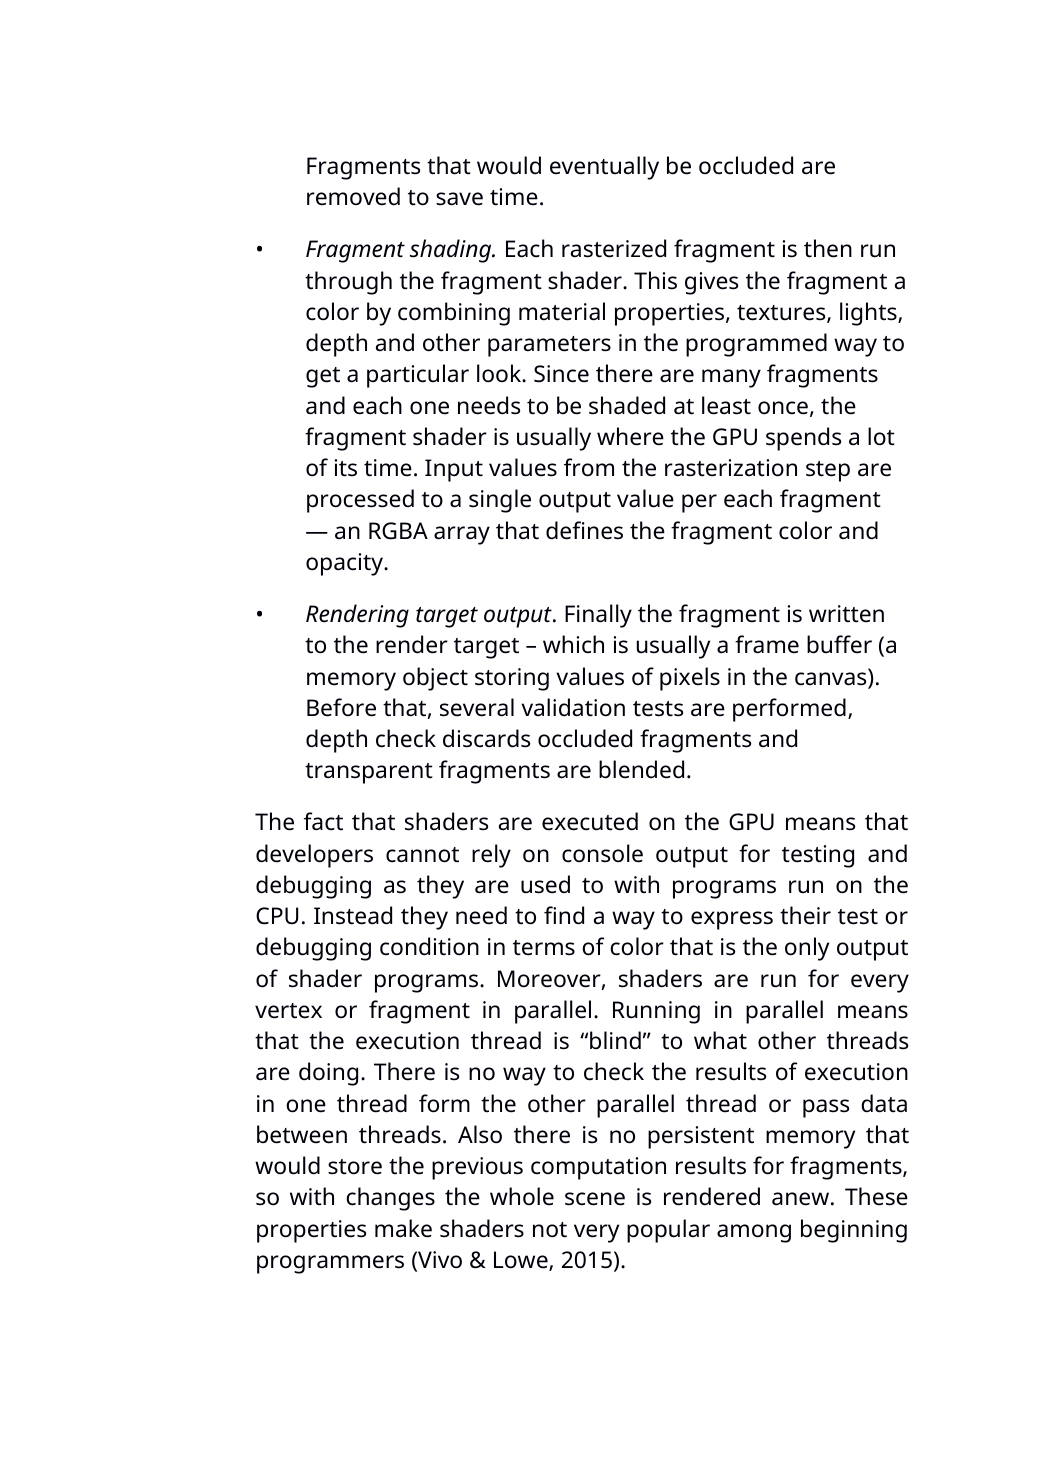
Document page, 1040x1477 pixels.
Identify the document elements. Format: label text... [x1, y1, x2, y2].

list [255, 150, 910, 212]
list Rendering target output. Finally the fragment is written to the render target – which is usually a frame buffer (a memory object storing values of pixels in the canvas). Before that, several validation tests are performed, depth check discards occluded fragments and transparent fragments are blended. [255, 598, 910, 785]
list Fragment shading. Each rasterized fragment is then run through the fragment shader. This gives the fragment a color by combining material properties, textures, lights, depth and other parameters in the programmed way to get a particular look. Since there are many fragments and each one needs to be shaded at least once, the fragment shader is usually where the GPU spends a lot of its time. Input values from the rasterization step are processed to a single output value per each fragment — an RGBA array that defines the fragment color and opacity. [255, 233, 910, 577]
text The fact that shaders are executed on the GPU means that developers cannot rely on console output for testing and debugging as they are used to with programs run on the CPU. Instead they need to find a way to express their test or debugging condition in terms of color that is the only output of shader programs. Moreover, shaders are run for every vertex or fragment in parallel. Running in parallel means that the execution thread is “blind” to what other threads are doing. There is no way to check the results of execution in one thread form the other parallel thread or pass data between threads. Also there is no persistent memory that would store the previous computation results for fragments, so with changes the whole scene is rendered anew. These properties make shaders not very popular among beginning programmers (Vivo & Lowe, 2015). [255, 806, 910, 1275]
